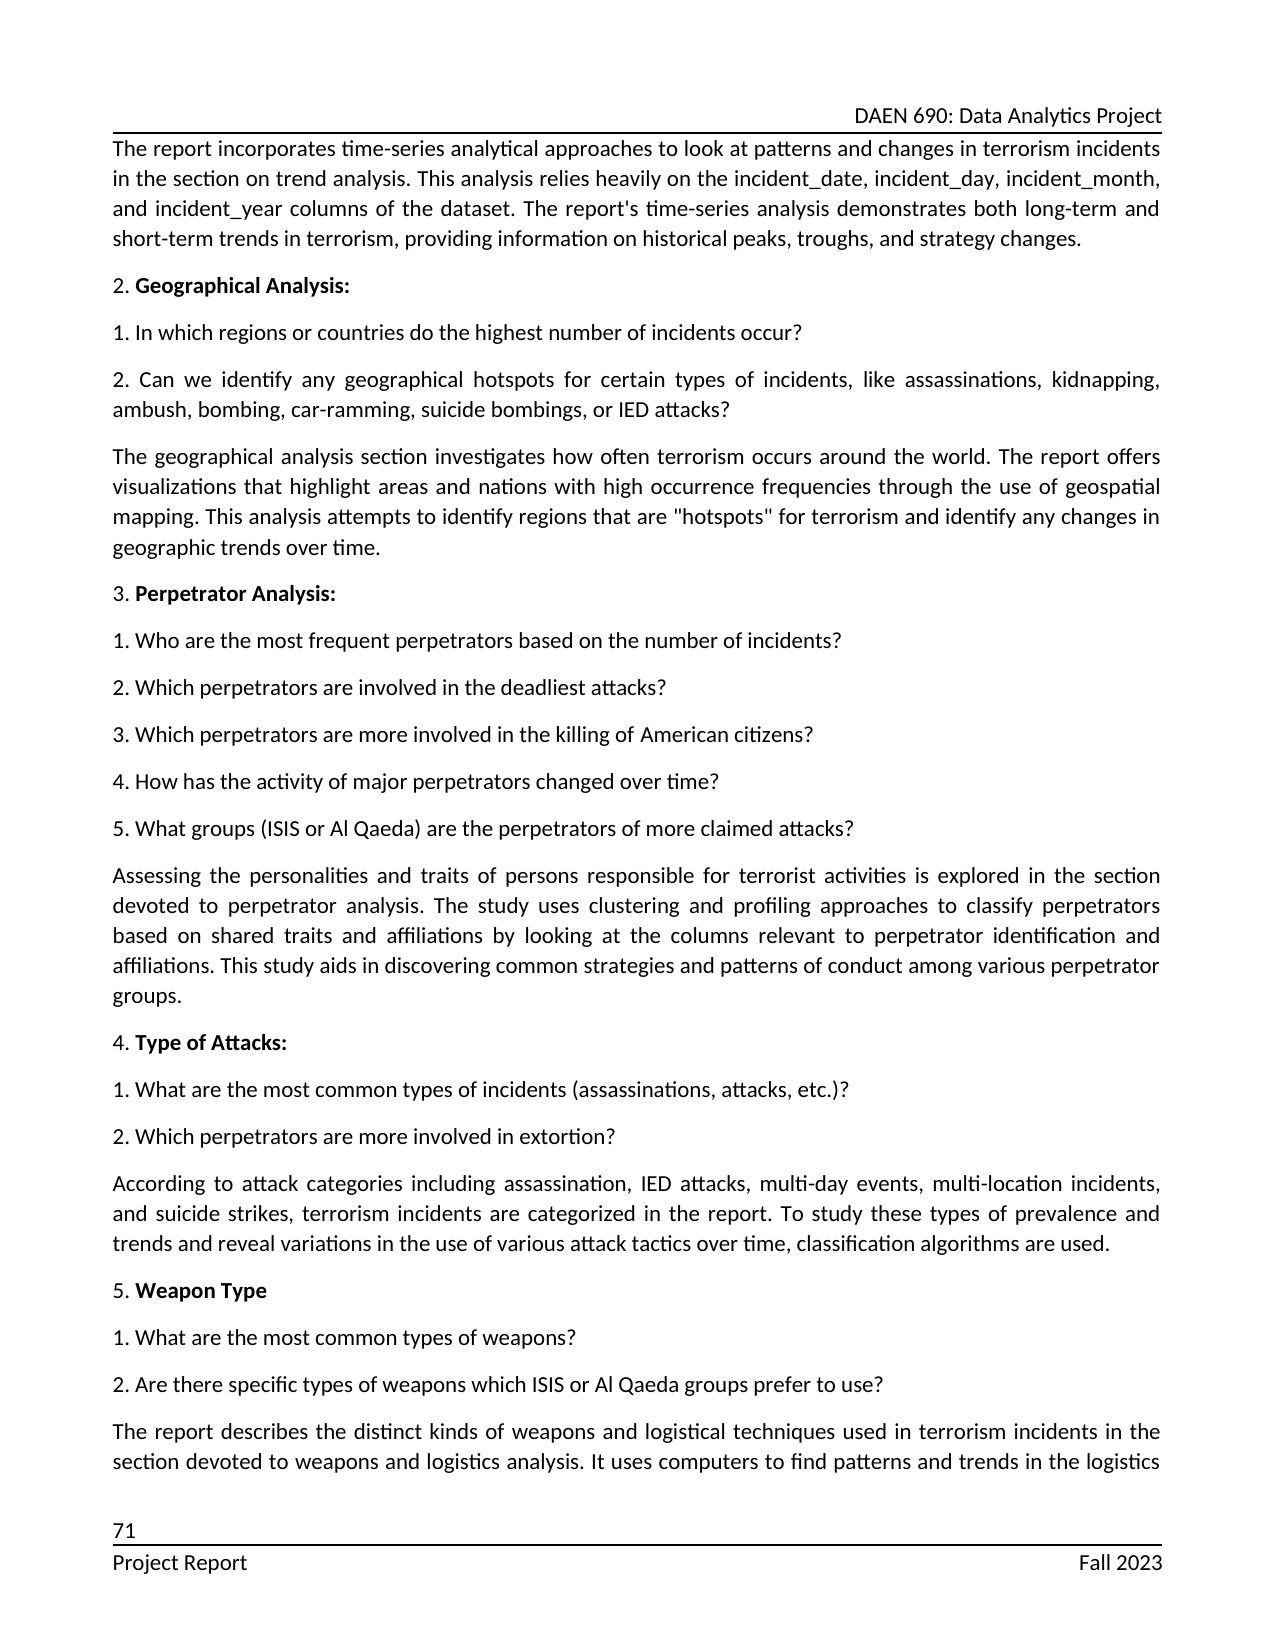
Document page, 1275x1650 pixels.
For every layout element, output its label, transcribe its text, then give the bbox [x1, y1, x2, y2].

text 4. How has the activity of major perpetrators changed over time? [112, 767, 1162, 795]
text 5. What groups (ISIS or Al Qaeda) are the perpetrators of more claimed attacks? [112, 814, 1162, 842]
text 2. Can we identify any geographical hotspots for certain types of incidents, like assassinations, kidnapping, ambush, bombing, car-ramming, suicide bombings, or IED attacks? [112, 365, 1162, 423]
text The geographical analysis section investigates how often terrorism occurs around the world. The report offers visualizations that highlight areas and nations with high occurrence frequencies through the use of geospatial mapping. This analysis attempts to identify regions that are "hotspots" for terrorism and identify any changes in geographic trends over time. [112, 442, 1162, 561]
text 2. Which perpetrators are involved in the deadliest attacks? [112, 673, 1162, 701]
text 4. Type of Attacks: [112, 1028, 1162, 1057]
text 1. What are the most common types of weapons? [112, 1323, 1162, 1351]
text 3. Which perpetrators are more involved in the killing of American citizens? [112, 720, 1162, 748]
text 1. Who are the most frequent perpetrators based on the number of incidents? [112, 626, 1162, 654]
text 5. Weapon Type [112, 1276, 1162, 1304]
text 2. Are there specific types of weapons which ISIS or Al Qaeda groups prefer to use? [112, 1370, 1162, 1398]
text The report incorporates time-series analytical approaches to look at patterns and changes in terrorism incidents in the section on trend analysis. This analysis relies heavily on the incident_date, incident_day, incident_month, and incident_year columns of the dataset. The report's time-series analysis demonstrates both long-term and short-term trends in terrorism, providing information on historical peaks, troughs, and strategy changes. [112, 134, 1162, 252]
text According to attack categories including assassination, IED attacks, multi-day events, multi-location incidents, and suicide strikes, terrorism incidents are categorized in the report. To study these types of prevalence and trends and reveal variations in the use of various attack tactics over time, classification algorithms are used. [112, 1169, 1162, 1258]
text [112, 1417, 1162, 1475]
text 3. Perpetrator Analysis: [112, 579, 1162, 608]
text 2. Which perpetrators are more involved in extortion? [112, 1122, 1162, 1150]
text 2. Geographical Analysis: [112, 271, 1162, 299]
text 1. What are the most common types of incidents (assassinations, attacks, etc.)? [112, 1075, 1162, 1103]
text 1. In which regions or countries do the highest number of incidents occur? [112, 318, 1162, 346]
text Assessing the personalities and traits of persons responsible for terrorist activities is explored in the section devoted to perpetrator analysis. The study uses clustering and profiling approaches to classify perpetrators based on shared traits and affiliations by looking at the columns relevant to perpetrator identification and affiliations. This study aids in discovering common strategies and patterns of conduct among various perpetrator groups. [112, 861, 1162, 1010]
